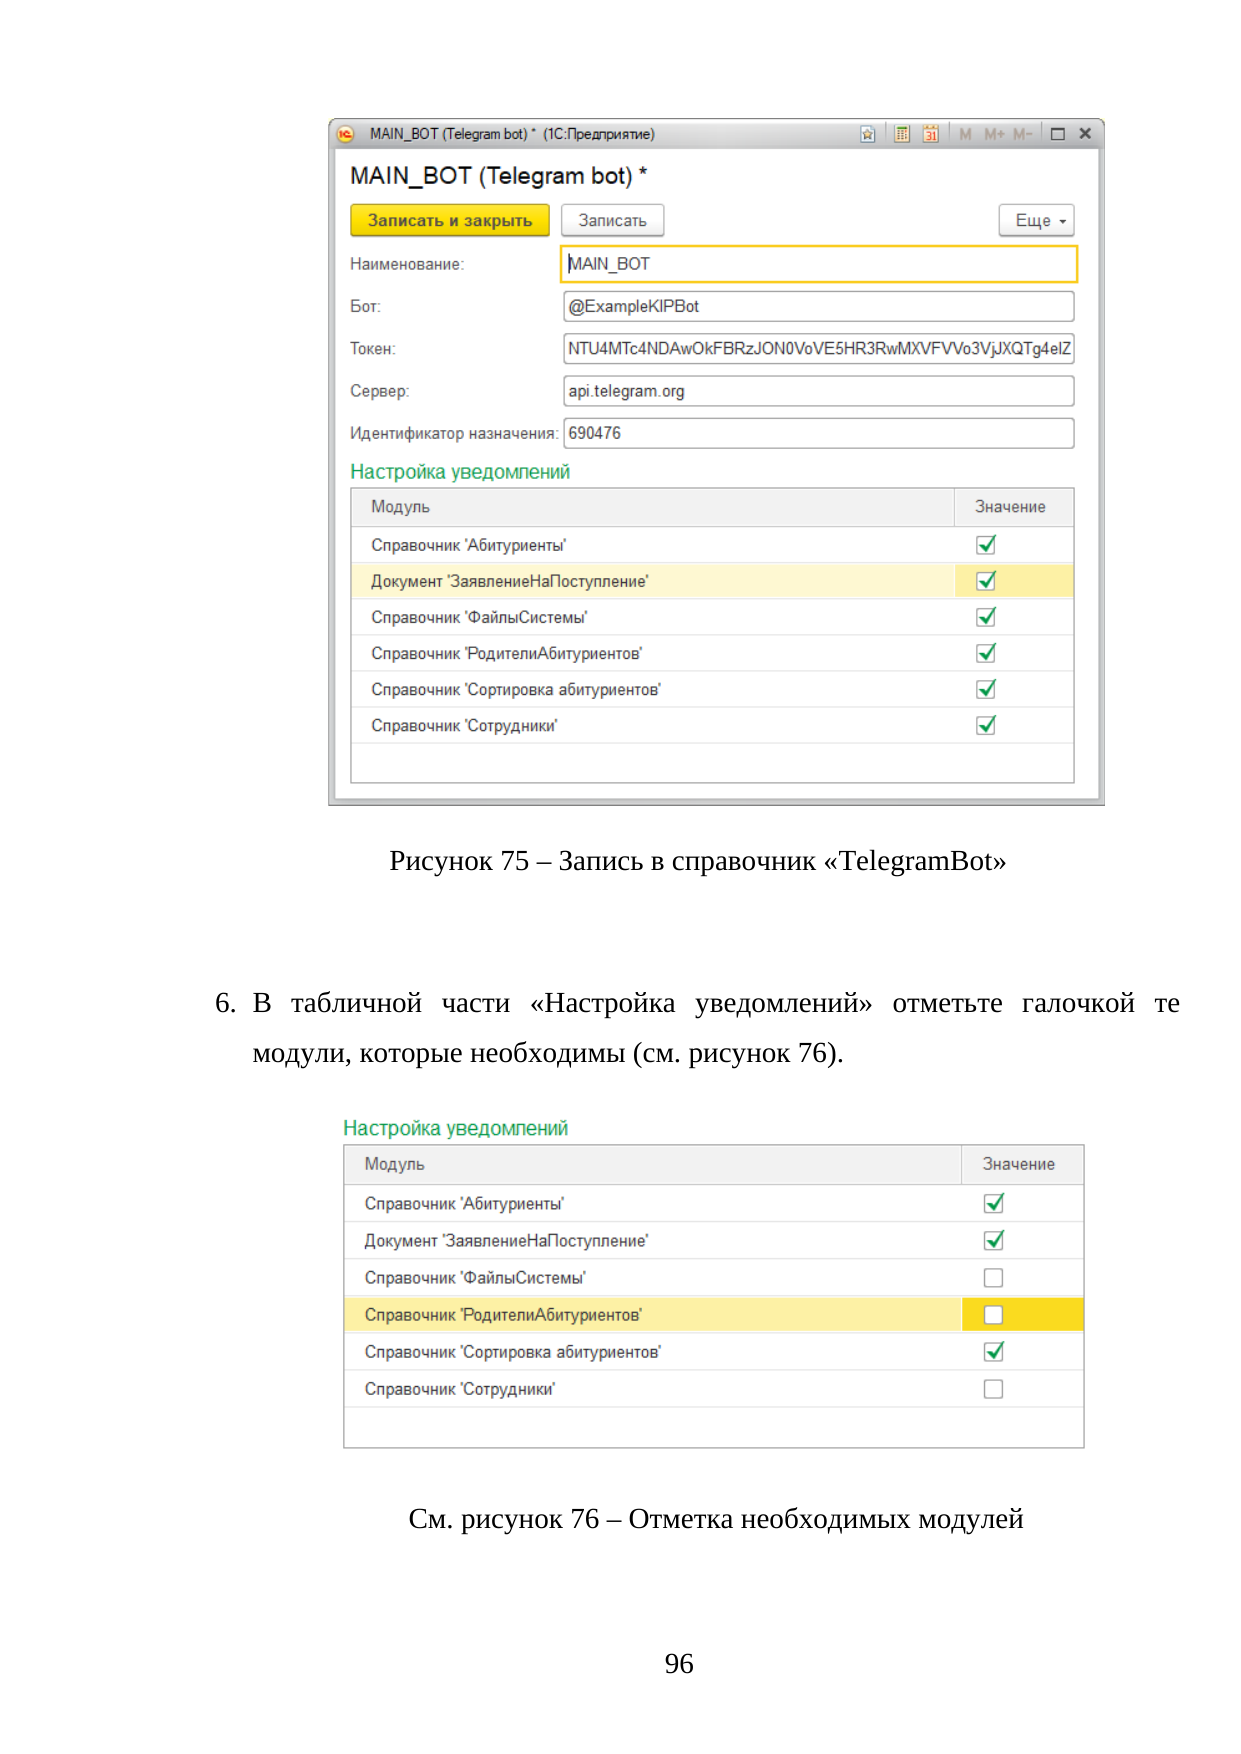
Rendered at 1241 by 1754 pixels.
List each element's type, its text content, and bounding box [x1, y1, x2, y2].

list В табличной части «Настройка уведомлений» отметьте галочкой те модули, которые необходимы (см. рисунок 76). [215, 985, 1181, 1069]
picture [328, 118, 1105, 806]
picture [328, 1106, 1104, 1464]
text См. рисунок 76 – Отметка необходимых модулей [177, 1501, 1181, 1534]
text Рисунок 75 – Запись в справочник «TelegramBot» [215, 843, 1181, 876]
